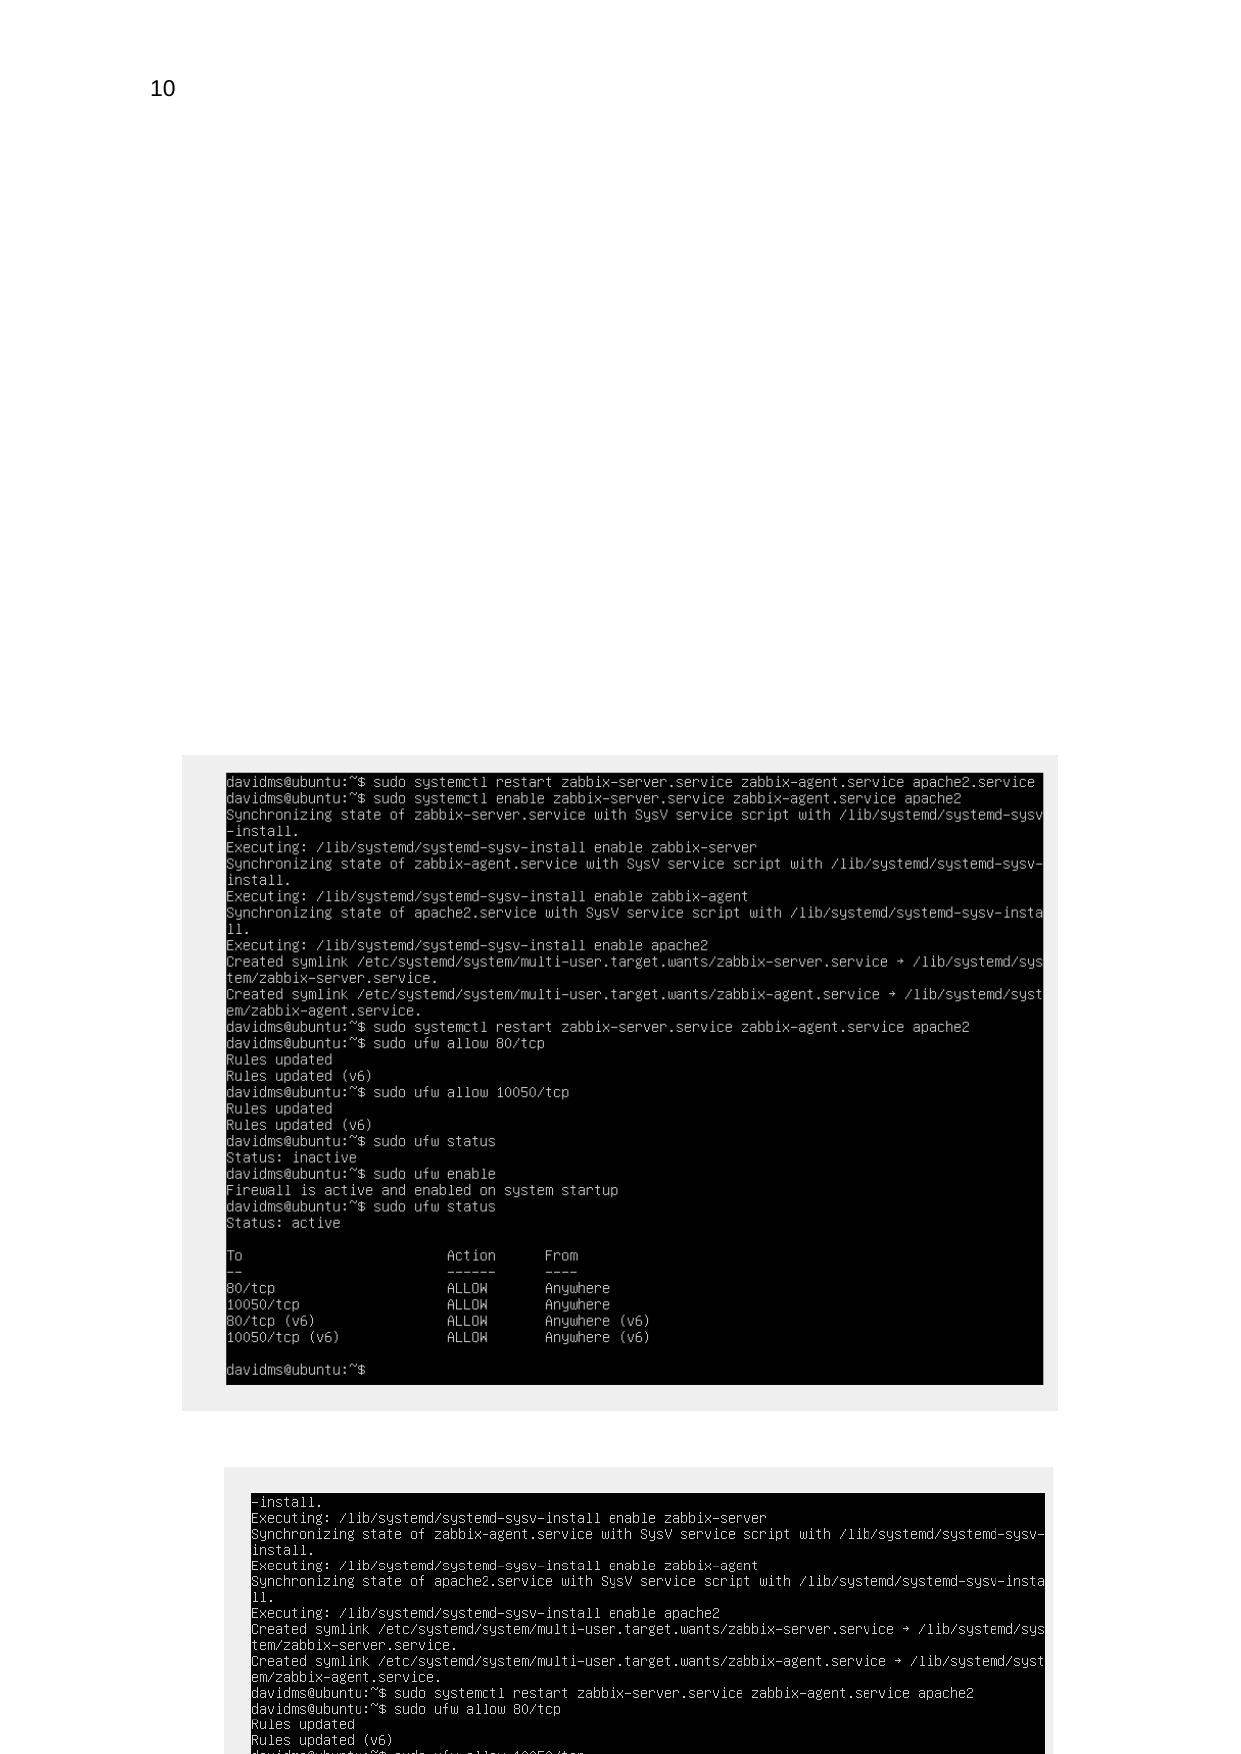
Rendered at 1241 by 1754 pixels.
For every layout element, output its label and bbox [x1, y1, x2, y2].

picture [224, 1467, 1054, 1754]
picture [182, 755, 1058, 1411]
